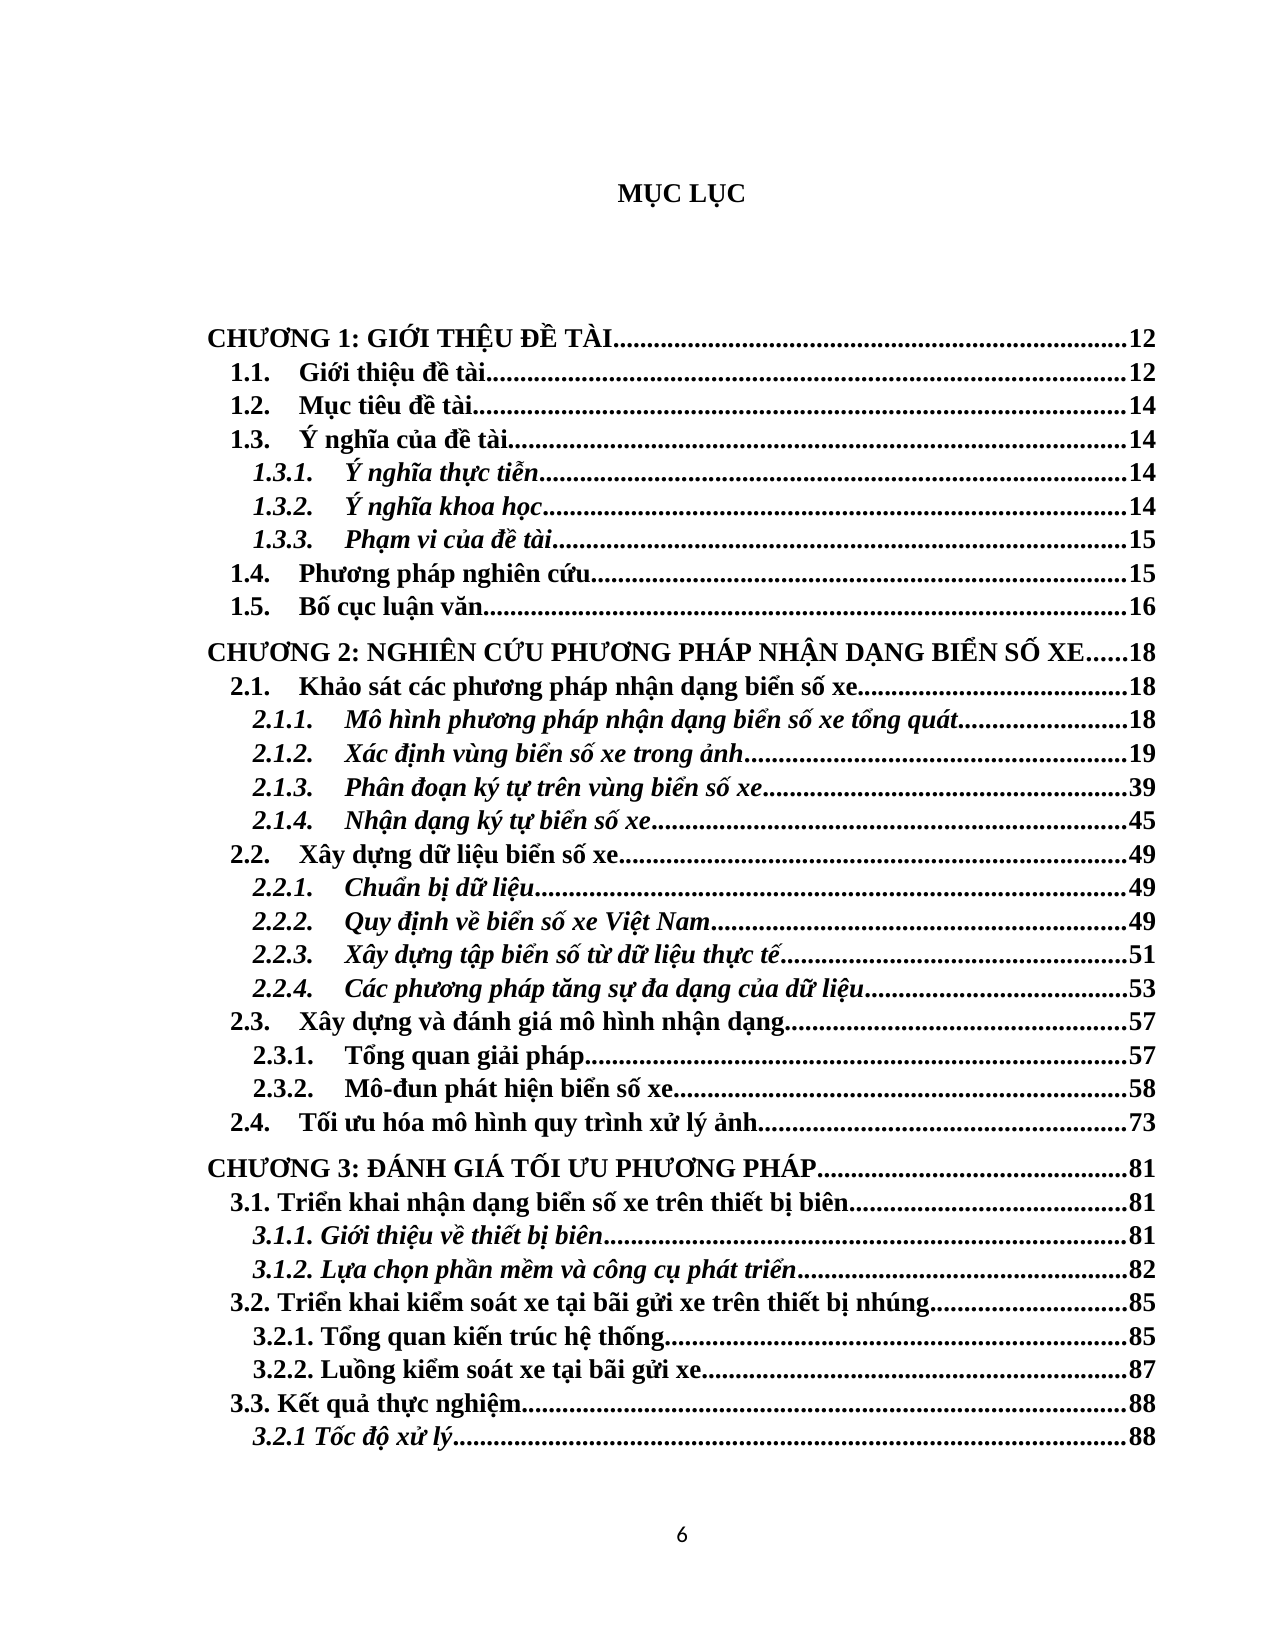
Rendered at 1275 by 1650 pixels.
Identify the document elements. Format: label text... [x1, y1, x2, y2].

text MỤC LỤC [207, 177, 1157, 208]
